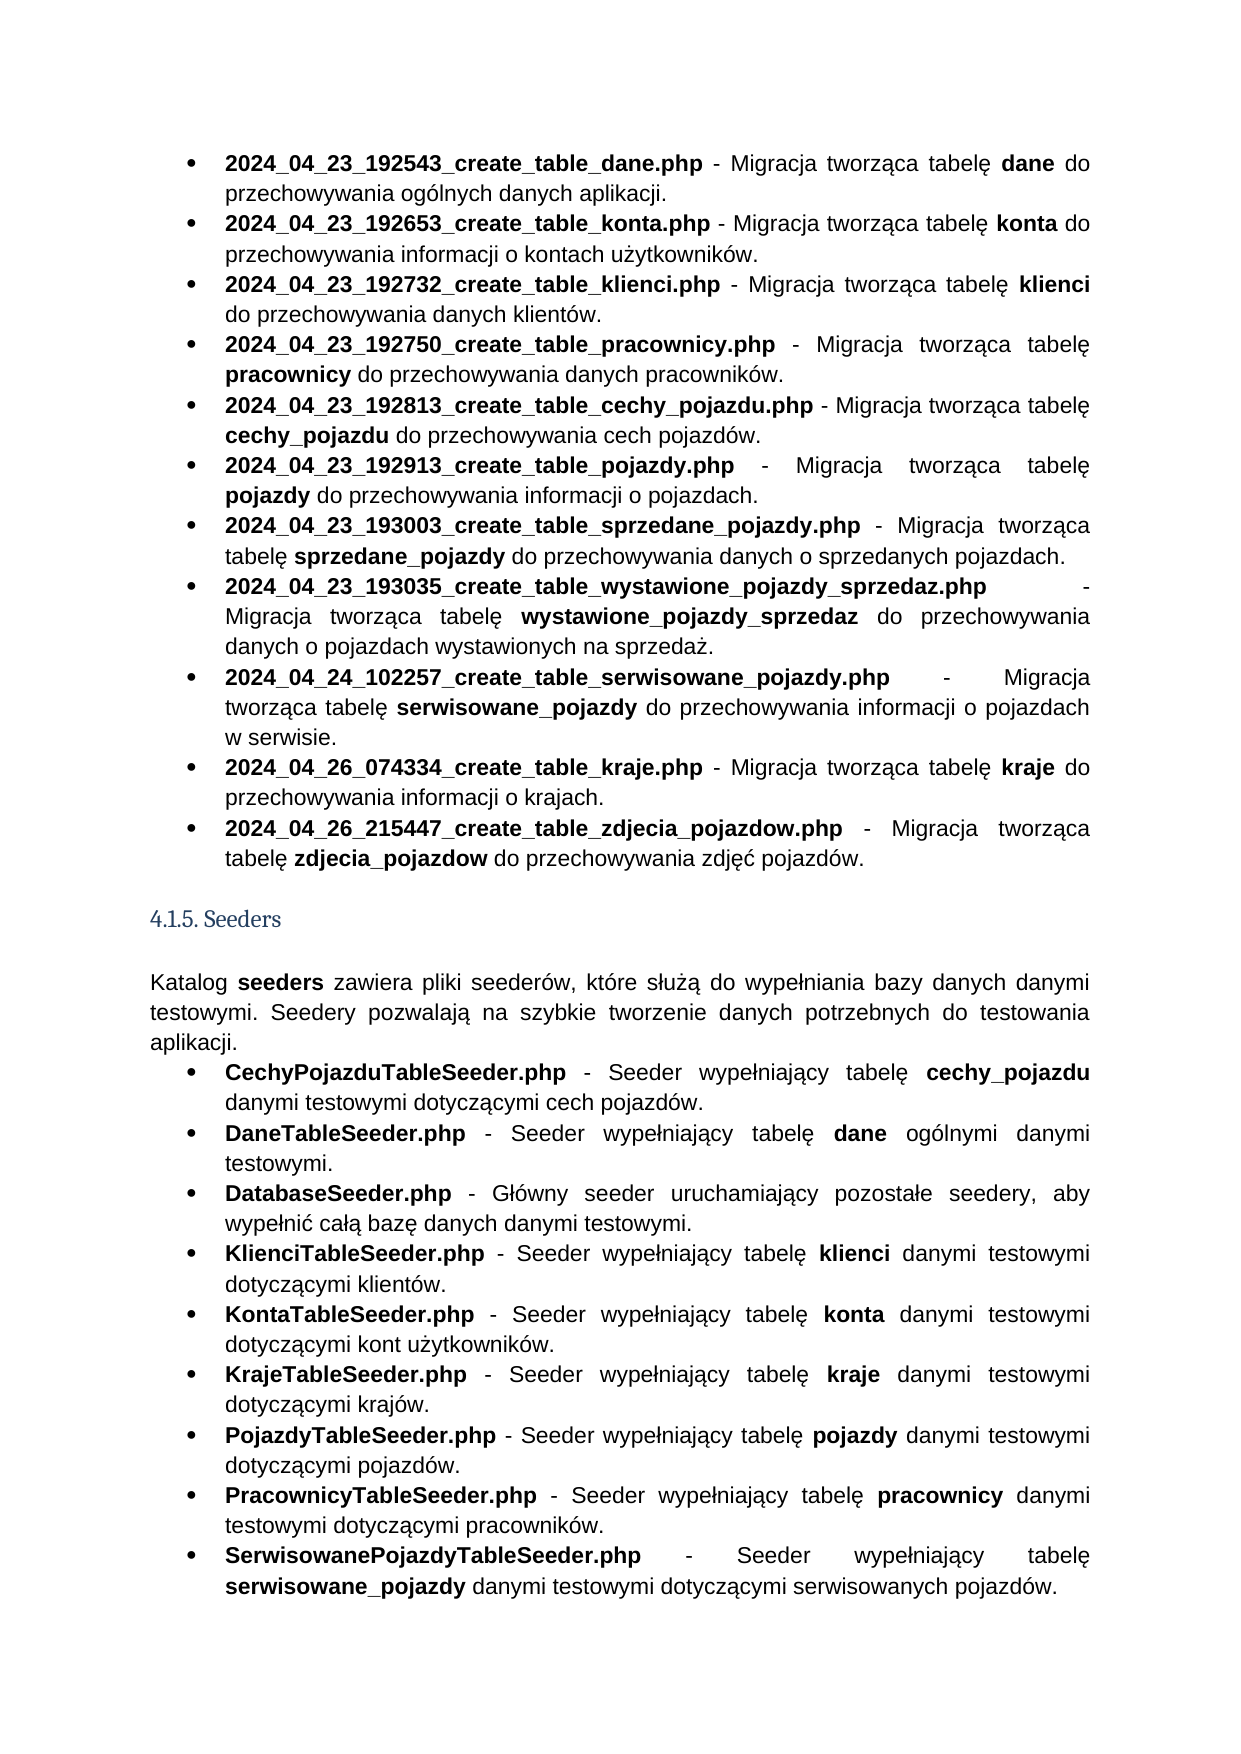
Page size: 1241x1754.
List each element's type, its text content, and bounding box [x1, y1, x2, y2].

list 2024_04_23_192813_create_table_cechy_pojazdu.php - Migracja tworząca tabelę cechy_pojazdu do przechowywania cech pojazdów. [187, 392, 1090, 448]
list KrajeTableSeeder.php - Seeder wypełniający tabelę kraje danymi testowymi dotyczącymi krajów. [187, 1361, 1090, 1418]
list CechyPojazduTableSeeder.php - Seeder wypełniający tabelę cechy_pojazdu danymi testowymi dotyczącymi cech pojazdów. [187, 1059, 1090, 1116]
list 2024_04_24_102257_create_table_serwisowane_pojazdy.php - Migracja tworząca tabelę serwisowane_pojazdy do przechowywania informacji o pojazdach w serwisie. [187, 663, 1090, 750]
list 2024_04_23_193035_create_table_wystawione_pojazdy_sprzedaz.php - Migracja tworząca tabelę wystawione_pojazdy_sprzedaz do przechowywania danych o pojazdach wystawionych na sprzedaż. [187, 573, 1090, 660]
list KlienciTableSeeder.php - Seeder wypełniający tabelę klienci danymi testowymi dotyczącymi klientów. [187, 1240, 1090, 1297]
list 2024_04_23_192913_create_table_pojazdy.php - Migracja tworząca tabelę pojazdy do przechowywania informacji o pojazdach. [187, 452, 1090, 509]
list 2024_04_26_215447_create_table_zdjecia_pojazdow.php - Migracja tworząca tabelę zdjecia_pojazdow do przechowywania zdjęć pojazdów. [187, 814, 1090, 871]
subtitle 4.1.5. Seeders [150, 905, 1090, 934]
list 2024_04_23_193003_create_table_sprzedane_pojazdy.php - Migracja tworząca tabelę sprzedane_pojazdy do przechowywania danych o sprzedanych pojazdach. [187, 512, 1090, 569]
list 2024_04_23_192750_create_table_pracownicy.php - Migracja tworząca tabelę pracownicy do przechowywania danych pracowników. [187, 331, 1090, 388]
list KontaTableSeeder.php - Seeder wypełniający tabelę konta danymi testowymi dotyczącymi kont użytkowników. [187, 1301, 1090, 1357]
list PojazdyTableSeeder.php - Seeder wypełniający tabelę pojazdy danymi testowymi dotyczącymi pojazdów. [187, 1422, 1090, 1478]
text Katalog seeders zawiera pliki seederów, które służą do wypełniania bazy danych danymi testowymi. Seedery pozwalają na szybkie tworzenie danych potrzebnych do testowania aplikacji. [150, 968, 1090, 1055]
list 2024_04_23_192653_create_table_konta.php - Migracja tworząca tabelę konta do przechowywania informacji o kontach użytkowników. [187, 210, 1090, 267]
list PracownicyTableSeeder.php - Seeder wypełniający tabelę pracownicy danymi testowymi dotyczącymi pracowników. [187, 1482, 1090, 1538]
list 2024_04_26_074334_create_table_kraje.php - Migracja tworząca tabelę kraje do przechowywania informacji o krajach. [187, 754, 1090, 811]
list 2024_04_23_192732_create_table_klienci.php - Migracja tworząca tabelę klienci do przechowywania danych klientów. [187, 271, 1090, 327]
list DaneTableSeeder.php - Seeder wypełniający tabelę dane ogólnymi danymi testowymi. [187, 1119, 1090, 1176]
list SerwisowanePojazdyTableSeeder.php - Seeder wypełniający tabelę serwisowane_pojazdy danymi testowymi dotyczącymi serwisowanych pojazdów. [187, 1542, 1090, 1599]
list DatabaseSeeder.php - Główny seeder uruchamiający pozostałe seedery, aby wypełnić całą bazę danych danymi testowymi. [187, 1180, 1090, 1236]
list 2024_04_23_192543_create_table_dane.php - Migracja tworząca tabelę dane do przechowywania ogólnych danych aplikacji. [187, 150, 1090, 207]
